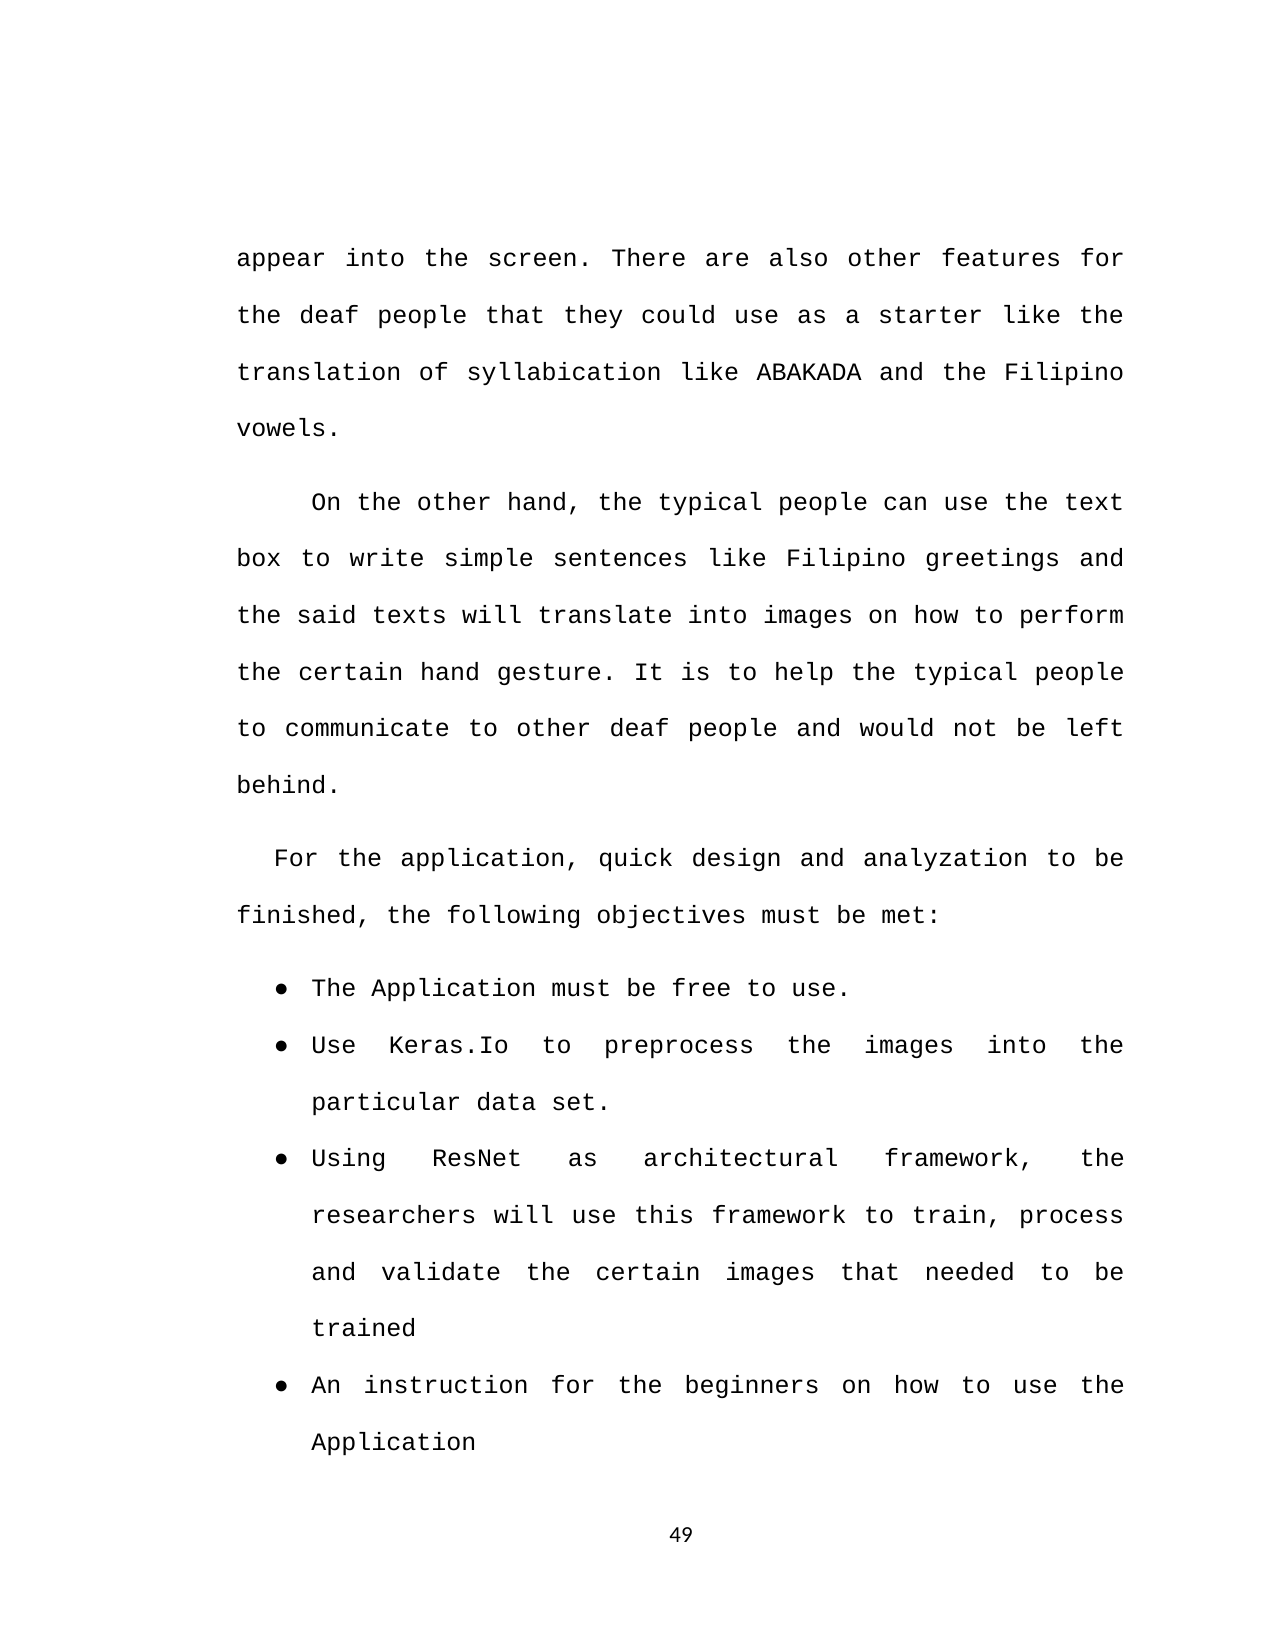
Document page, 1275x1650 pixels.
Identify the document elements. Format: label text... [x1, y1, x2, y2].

list The Application must be free to use. [274, 976, 1125, 1004]
text On the other hand, the typical people can use the text box to write simple sentences like Filipino greetings and the said texts will translate into images on how to perform the certain hand gesture. It is to help the typical people to communicate to other deaf people and would not be left behind. [236, 489, 1125, 801]
text For the application, quick design and analyzation to be finished, the following objectives must be met: [236, 846, 1125, 931]
list Using ResNet as architectural framework, the researchers will use this framework to train, process and validate the certain images that needed to be trained [274, 1146, 1125, 1344]
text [236, 246, 1125, 444]
list An instruction for the beginners on how to use the Application [274, 1373, 1125, 1458]
list Use Keras.Io to preprocess the images into the particular data set. [274, 1033, 1125, 1118]
